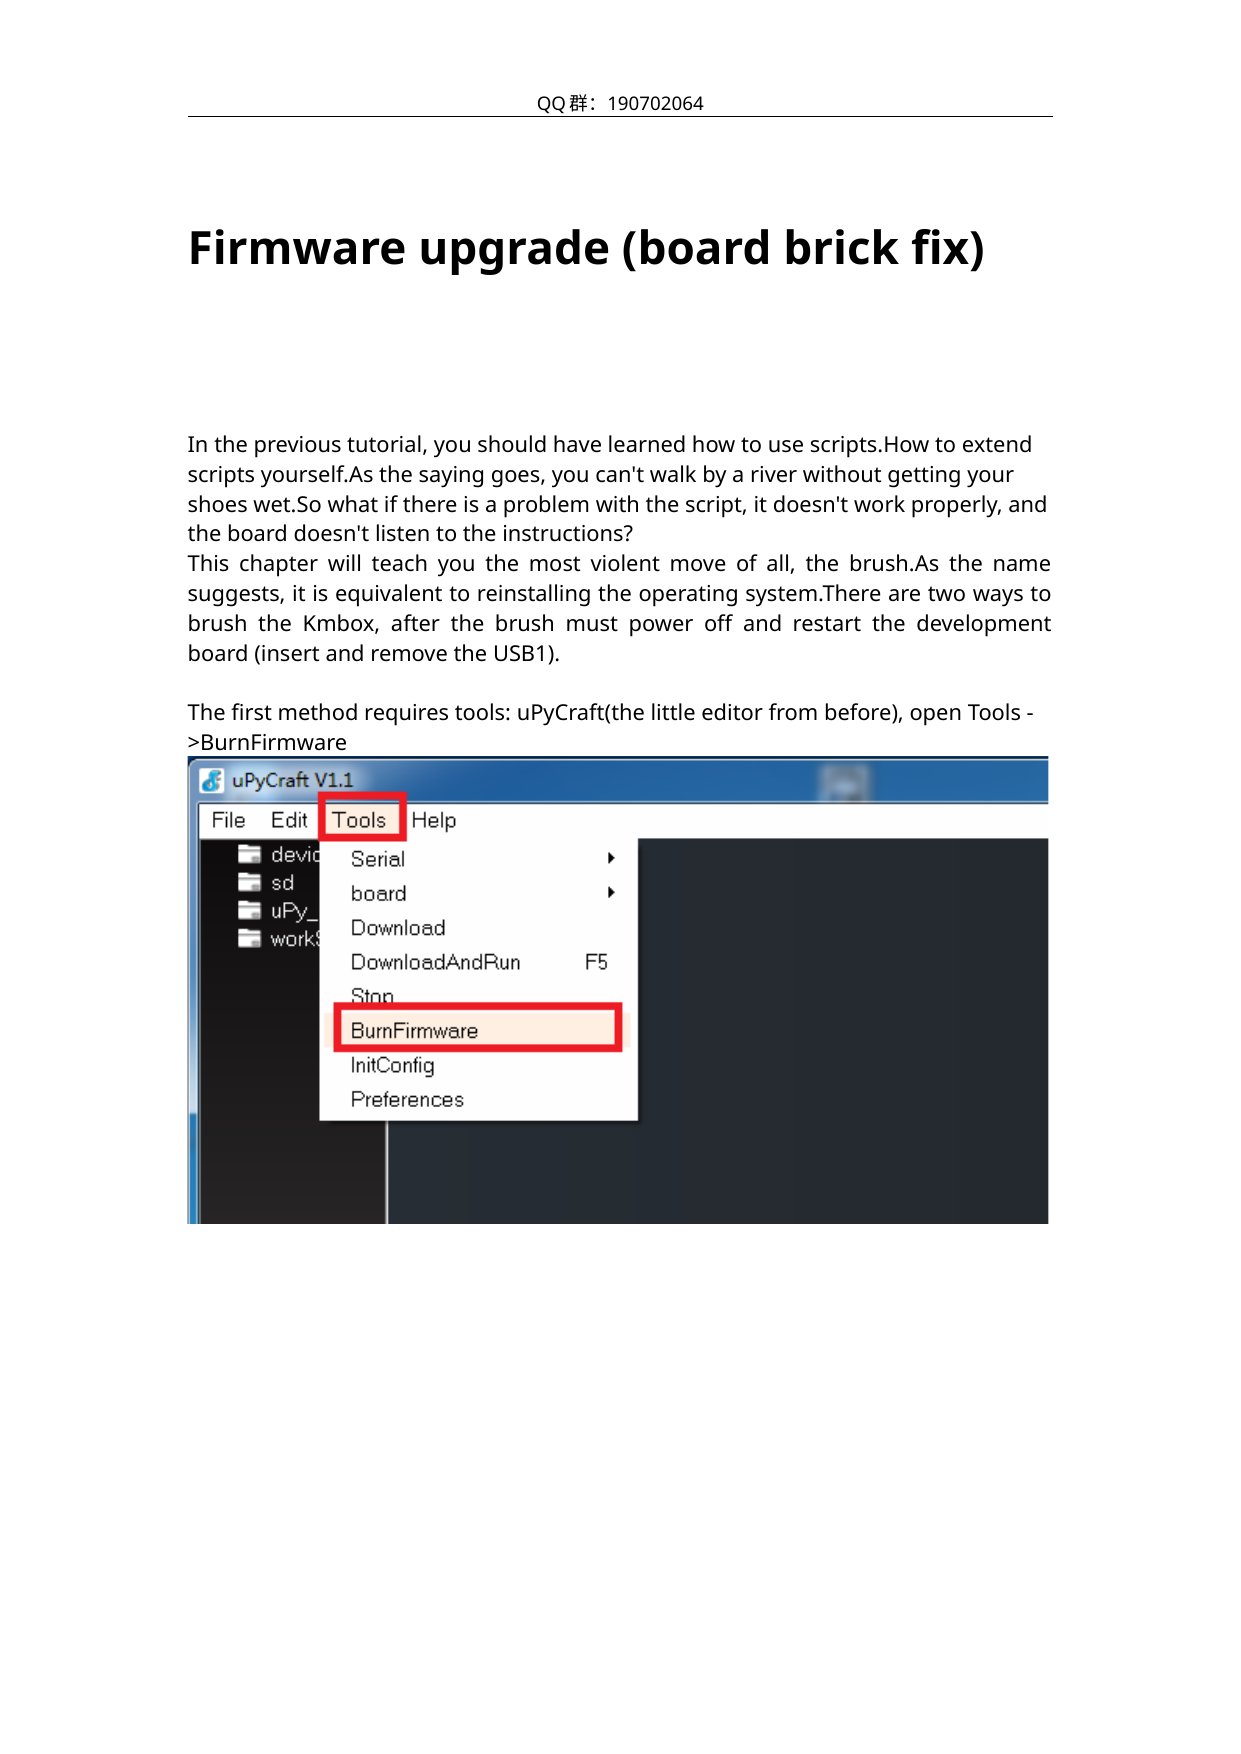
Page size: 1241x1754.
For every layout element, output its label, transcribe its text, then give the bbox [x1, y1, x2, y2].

text The first method requires tools: uPyCraft(the little editor from before), open Tools ->BurnFirmware [187, 697, 1053, 757]
text In the previous tutorial, you should have learned how to use scripts.How to extend scripts yourself.As the saying goes, you can't walk by a river without getting your shoes wet.So what if there is a problem with the script, it doesn't work properly, and the board doesn't listen to the instructions? [187, 429, 1053, 548]
subtitle Firmware upgrade (board brick fix) [187, 215, 1053, 278]
text This chapter will teach you the most violent move of all, the brush.As the name suggests, it is equivalent to reinstalling the operating system.There are two ways to brush the Kmbox, after the brush must power off and restart the development board (insert and remove the USB1). [187, 548, 1053, 667]
picture [187, 756, 1049, 1224]
